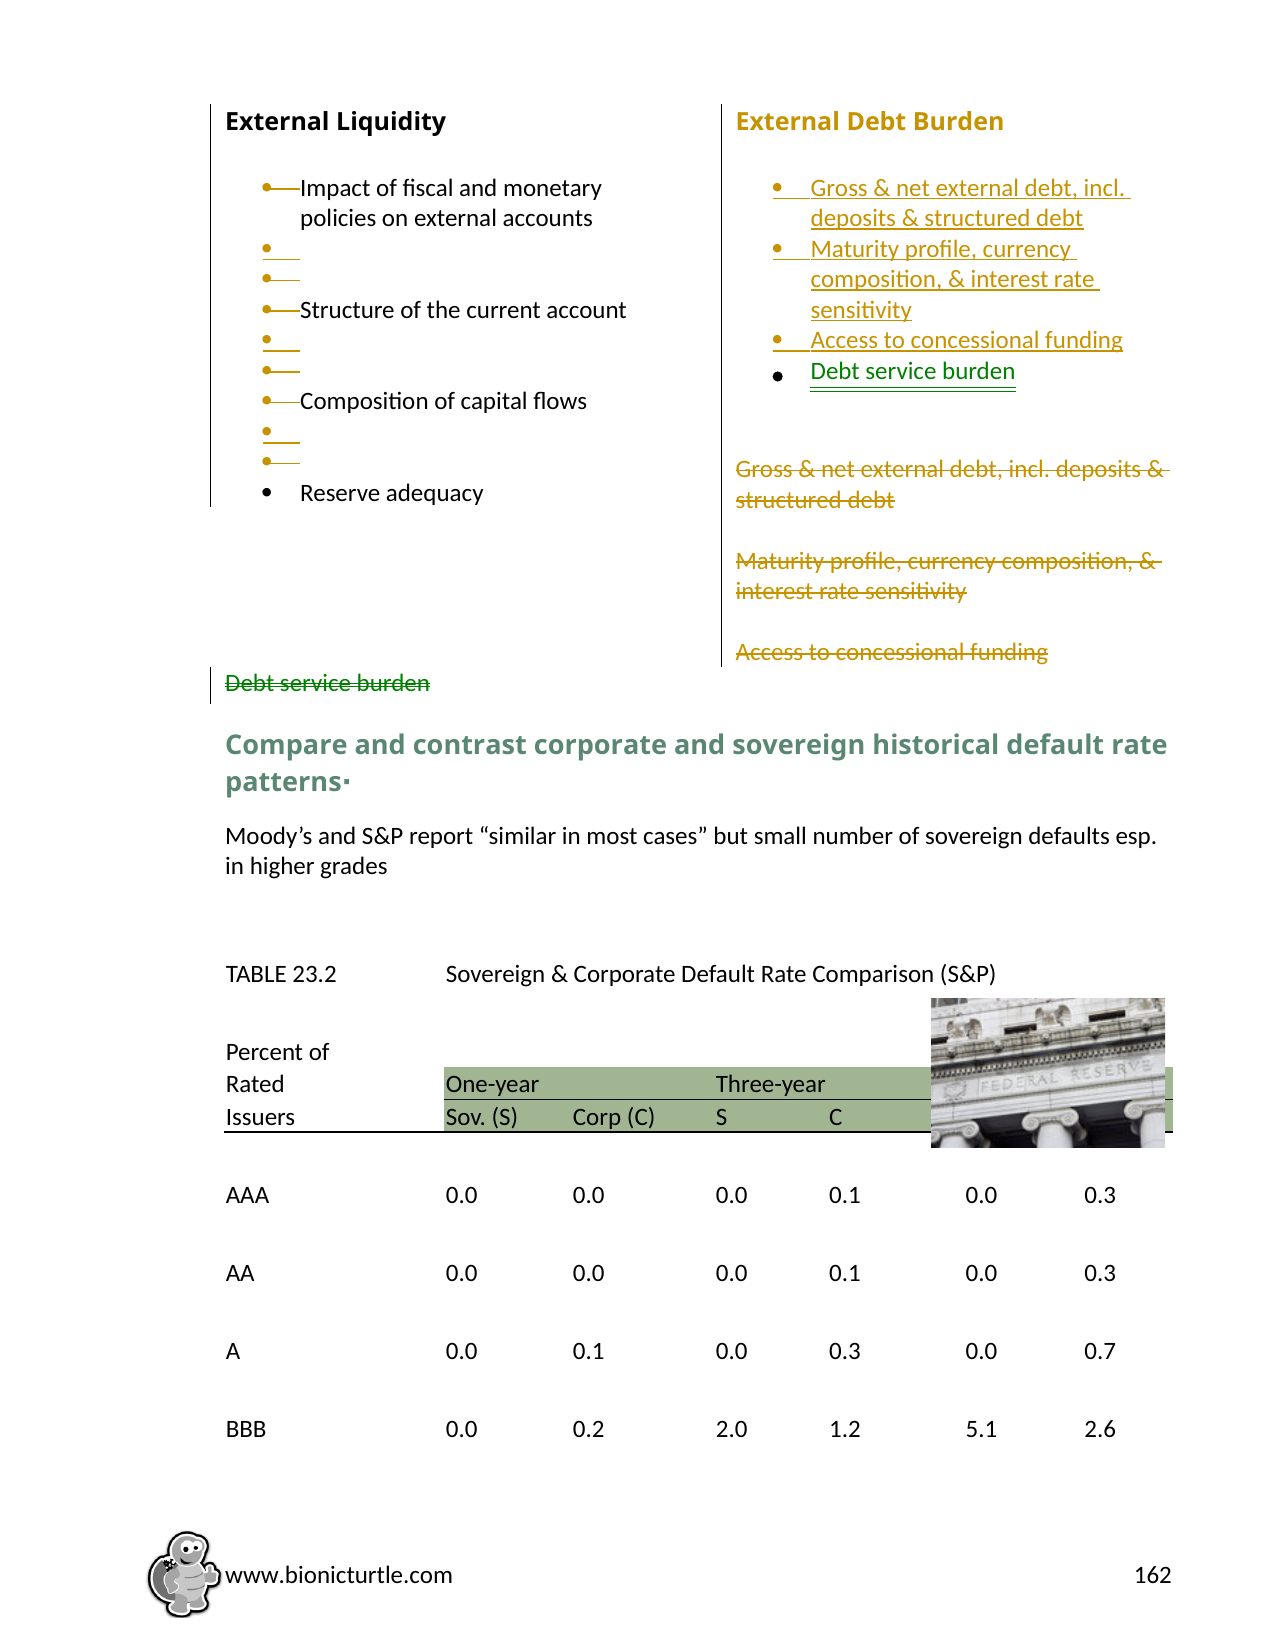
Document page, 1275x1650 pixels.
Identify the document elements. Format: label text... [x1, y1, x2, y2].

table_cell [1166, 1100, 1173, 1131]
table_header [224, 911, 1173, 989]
subtitle External Liquidity [225, 103, 662, 138]
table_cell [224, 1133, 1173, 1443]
subtitle External Debt Burden [735, 103, 1172, 138]
list Composition of capital flows [262, 385, 662, 416]
list Reserve adequacy [262, 477, 662, 507]
text Moody’s and S&P report “similar in most cases” but small number of sovereign defaults esp. in higher grades [225, 820, 1172, 881]
list Impact of fiscal and monetary policies on external accounts [262, 172, 662, 233]
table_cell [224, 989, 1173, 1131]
list Structure of the current account [262, 294, 662, 324]
picture [931, 998, 1166, 1148]
subtitle Compare and contrast corporate and sovereign historical default rate patterns∙ [225, 725, 1172, 799]
